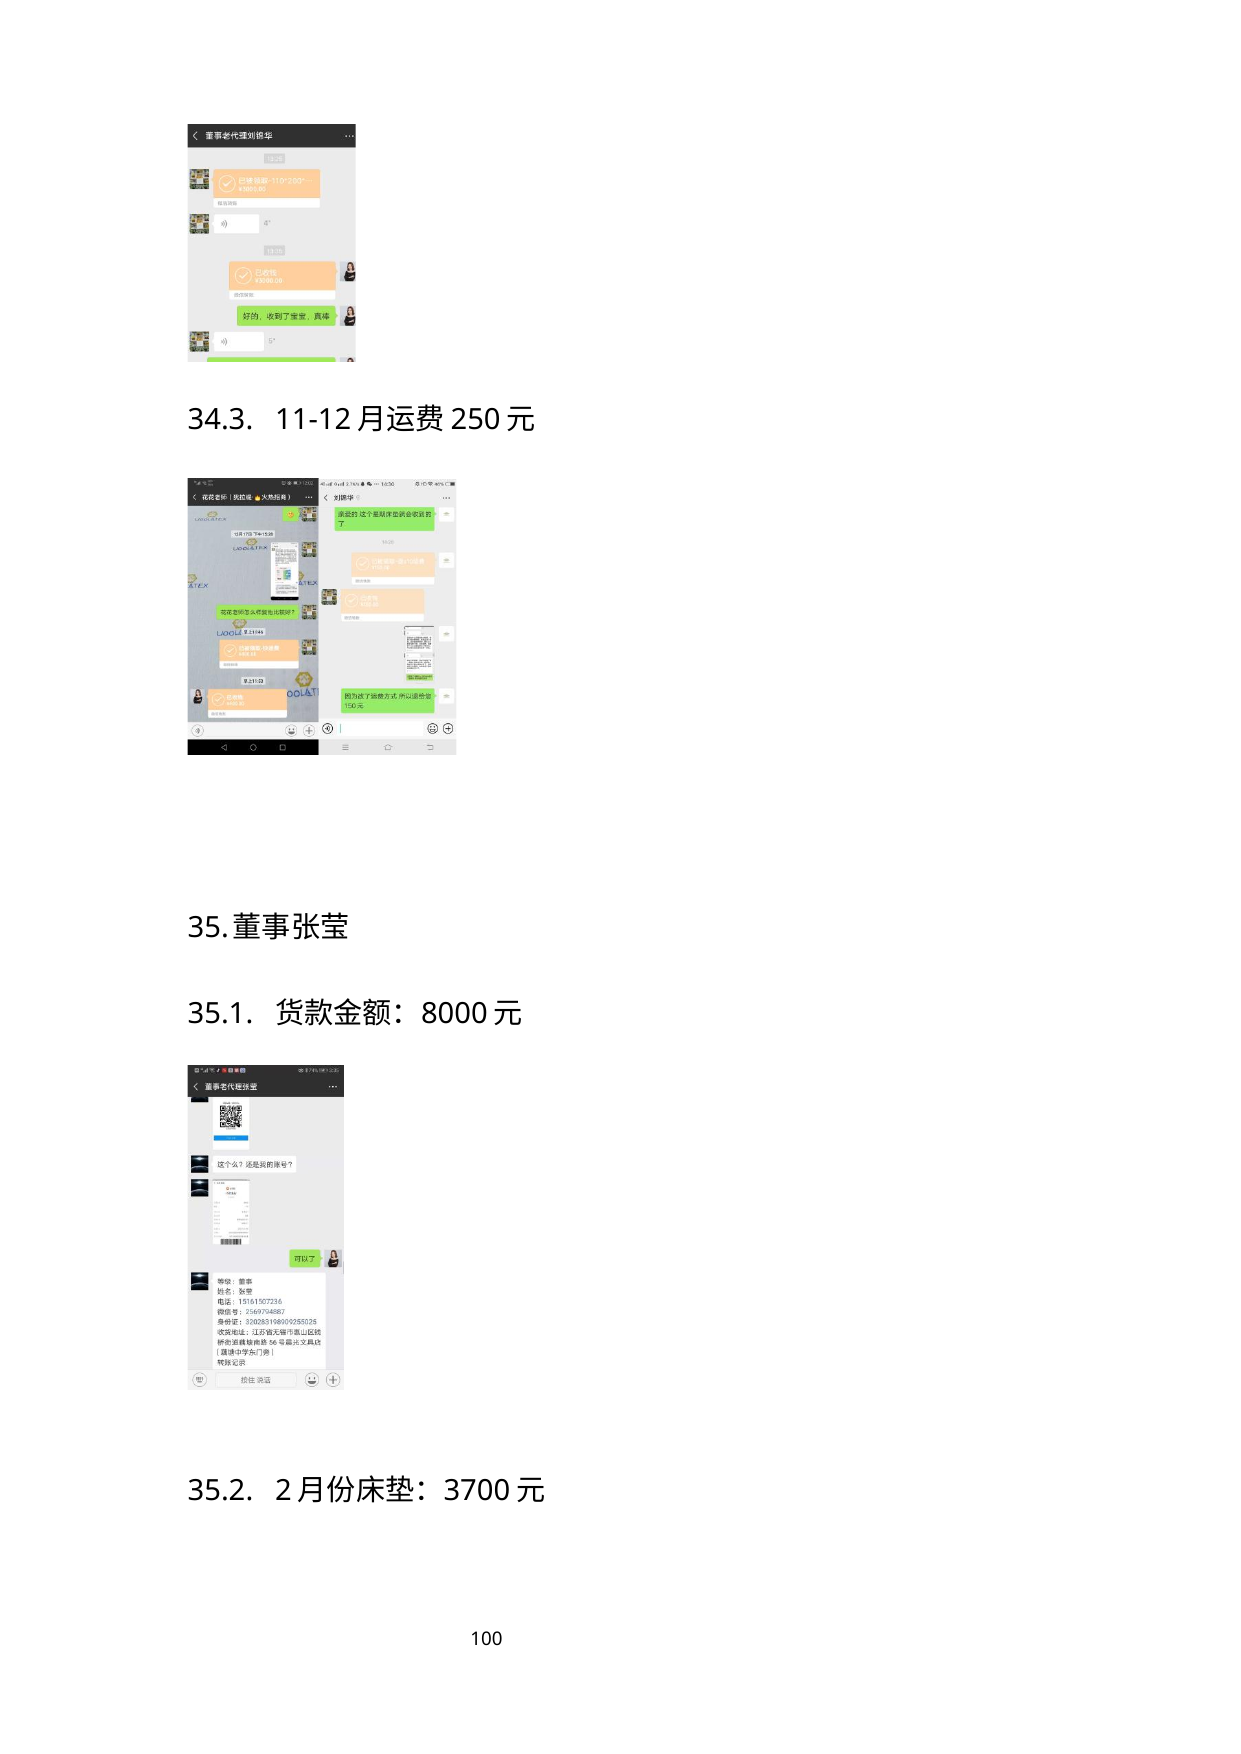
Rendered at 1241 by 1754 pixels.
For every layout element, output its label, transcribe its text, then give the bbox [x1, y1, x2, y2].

picture [187, 478, 457, 755]
subtitle 董事张莹 [187, 893, 1053, 958]
picture [187, 124, 356, 362]
picture [187, 1065, 344, 1390]
subtitle 2月份床垫：3700元 [187, 1455, 1053, 1520]
subtitle 11-12月运费250元 [187, 384, 1053, 449]
subtitle 货款金额：8000元 [187, 979, 1053, 1044]
